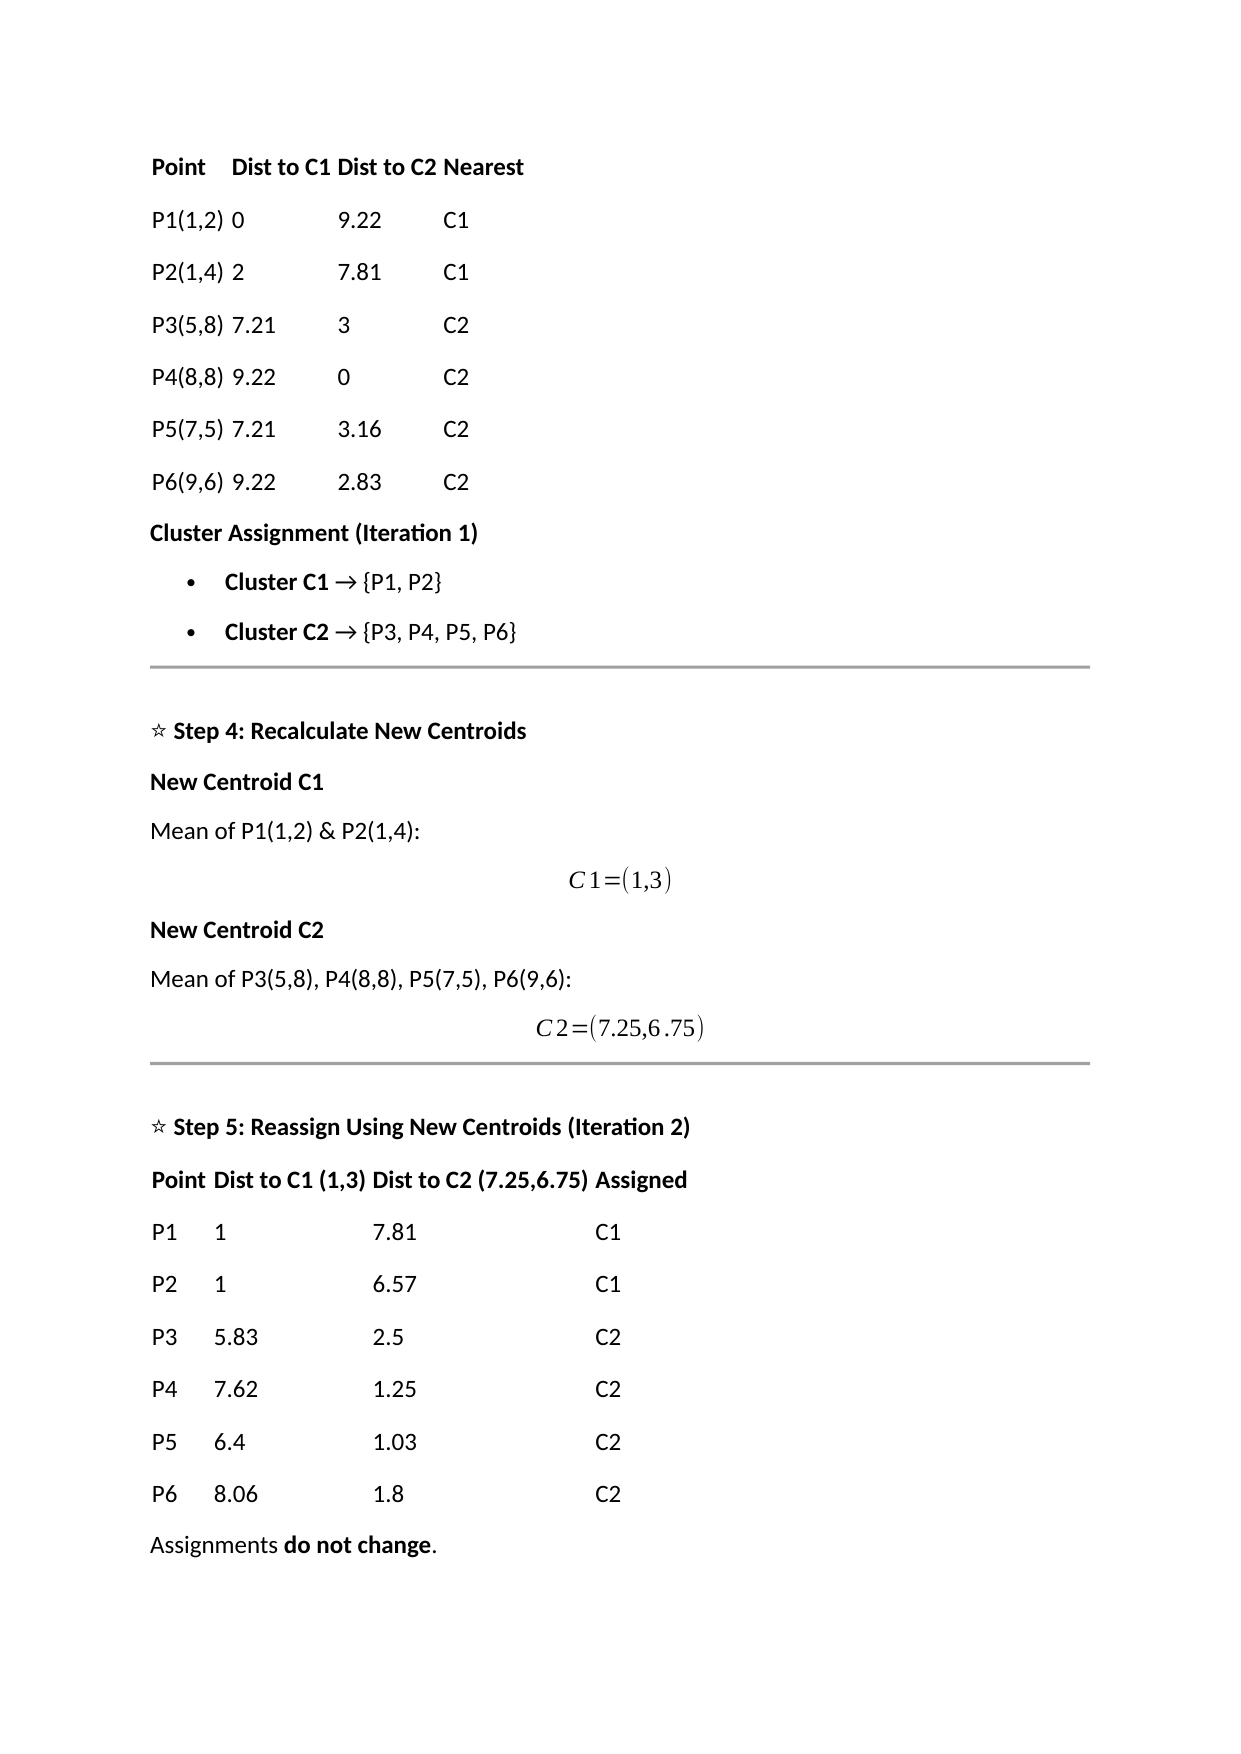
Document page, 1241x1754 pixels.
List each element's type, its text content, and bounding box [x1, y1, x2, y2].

table_cell 0 [336, 360, 441, 412]
table_cell 7.62 [212, 1372, 371, 1424]
table_cell C1 [441, 203, 530, 255]
table_cell 6.57 [371, 1267, 593, 1319]
table_cell P4 [150, 1372, 212, 1424]
text Cluster Assignment (Iteration 1) [150, 517, 1090, 547]
table_cell P5 [150, 1424, 212, 1477]
table_header Dist to C2 (7.25,6.75) [371, 1162, 593, 1214]
text Mean of P3(5,8), P4(8,8), P5(7,5), P6(9,6): [150, 963, 1090, 994]
table_cell 3 [336, 307, 441, 359]
table_header Point [150, 1162, 212, 1214]
table_cell 1.03 [371, 1424, 593, 1477]
list Cluster C1 → {P1, P2} [187, 566, 1090, 597]
text Assignments do not change. [150, 1529, 1090, 1559]
text New Centroid C1 [150, 766, 1090, 796]
table_cell 2 [230, 255, 336, 307]
table_cell P2 [150, 1267, 212, 1319]
table_cell C2 [441, 360, 530, 412]
list Cluster C2 → {P3, P4, P5, P6} [187, 616, 1090, 646]
table_cell 7.21 [230, 412, 336, 464]
table_cell 7.21 [230, 307, 336, 359]
table_cell 6.4 [212, 1424, 371, 1477]
table_cell P4(8,8) [150, 360, 230, 412]
table_cell C1 [594, 1215, 694, 1267]
table_cell P5(7,5) [150, 412, 230, 464]
table_cell C1 [594, 1267, 694, 1319]
table_cell 9.22 [230, 360, 336, 412]
table_cell P1 [150, 1215, 212, 1267]
table_cell 2.5 [371, 1319, 593, 1372]
text ⭐ Step 4: Recalculate New Centroids [150, 712, 1090, 746]
table_header Dist to C1 (1,3) [212, 1162, 371, 1214]
table_cell 7.81 [336, 255, 441, 307]
table_cell P6 [150, 1477, 212, 1529]
table_cell 9.22 [230, 464, 336, 517]
table_cell 0 [230, 203, 336, 255]
table_header Dist to C2 [336, 150, 441, 202]
table_cell P6(9,6) [150, 464, 230, 517]
text ⭐ Step 5: Reassign Using New Centroids (Iteration 2) [150, 1109, 1090, 1143]
table_cell 5.83 [212, 1319, 371, 1372]
table_cell C2 [441, 412, 530, 464]
table_cell C2 [441, 464, 530, 517]
text New Centroid C2 [150, 914, 1090, 944]
text Mean of P1(1,2) & P2(1,4): [150, 815, 1090, 846]
table_cell 8.06 [212, 1477, 371, 1529]
table_cell P2(1,4) [150, 255, 230, 307]
table_cell C2 [594, 1372, 694, 1424]
table_cell C2 [594, 1477, 694, 1529]
table_cell C2 [594, 1424, 694, 1477]
table_cell 1.25 [371, 1372, 593, 1424]
table_cell 1 [212, 1215, 371, 1267]
table_header Point [150, 150, 230, 202]
table_cell P3(5,8) [150, 307, 230, 359]
table_cell C1 [441, 255, 530, 307]
table_cell 9.22 [336, 203, 441, 255]
table_cell C2 [594, 1319, 694, 1372]
table_cell 3.16 [336, 412, 441, 464]
table_cell P3 [150, 1319, 212, 1372]
table_cell P1(1,2) [150, 203, 230, 255]
table_header Nearest [441, 150, 530, 202]
table_header Dist to C1 [230, 150, 336, 202]
table_cell 7.81 [371, 1215, 593, 1267]
table_header Assigned [594, 1162, 694, 1214]
table_cell C2 [441, 307, 530, 359]
table_cell 2.83 [336, 464, 441, 517]
table_cell 1 [212, 1267, 371, 1319]
table_cell 1.8 [371, 1477, 593, 1529]
